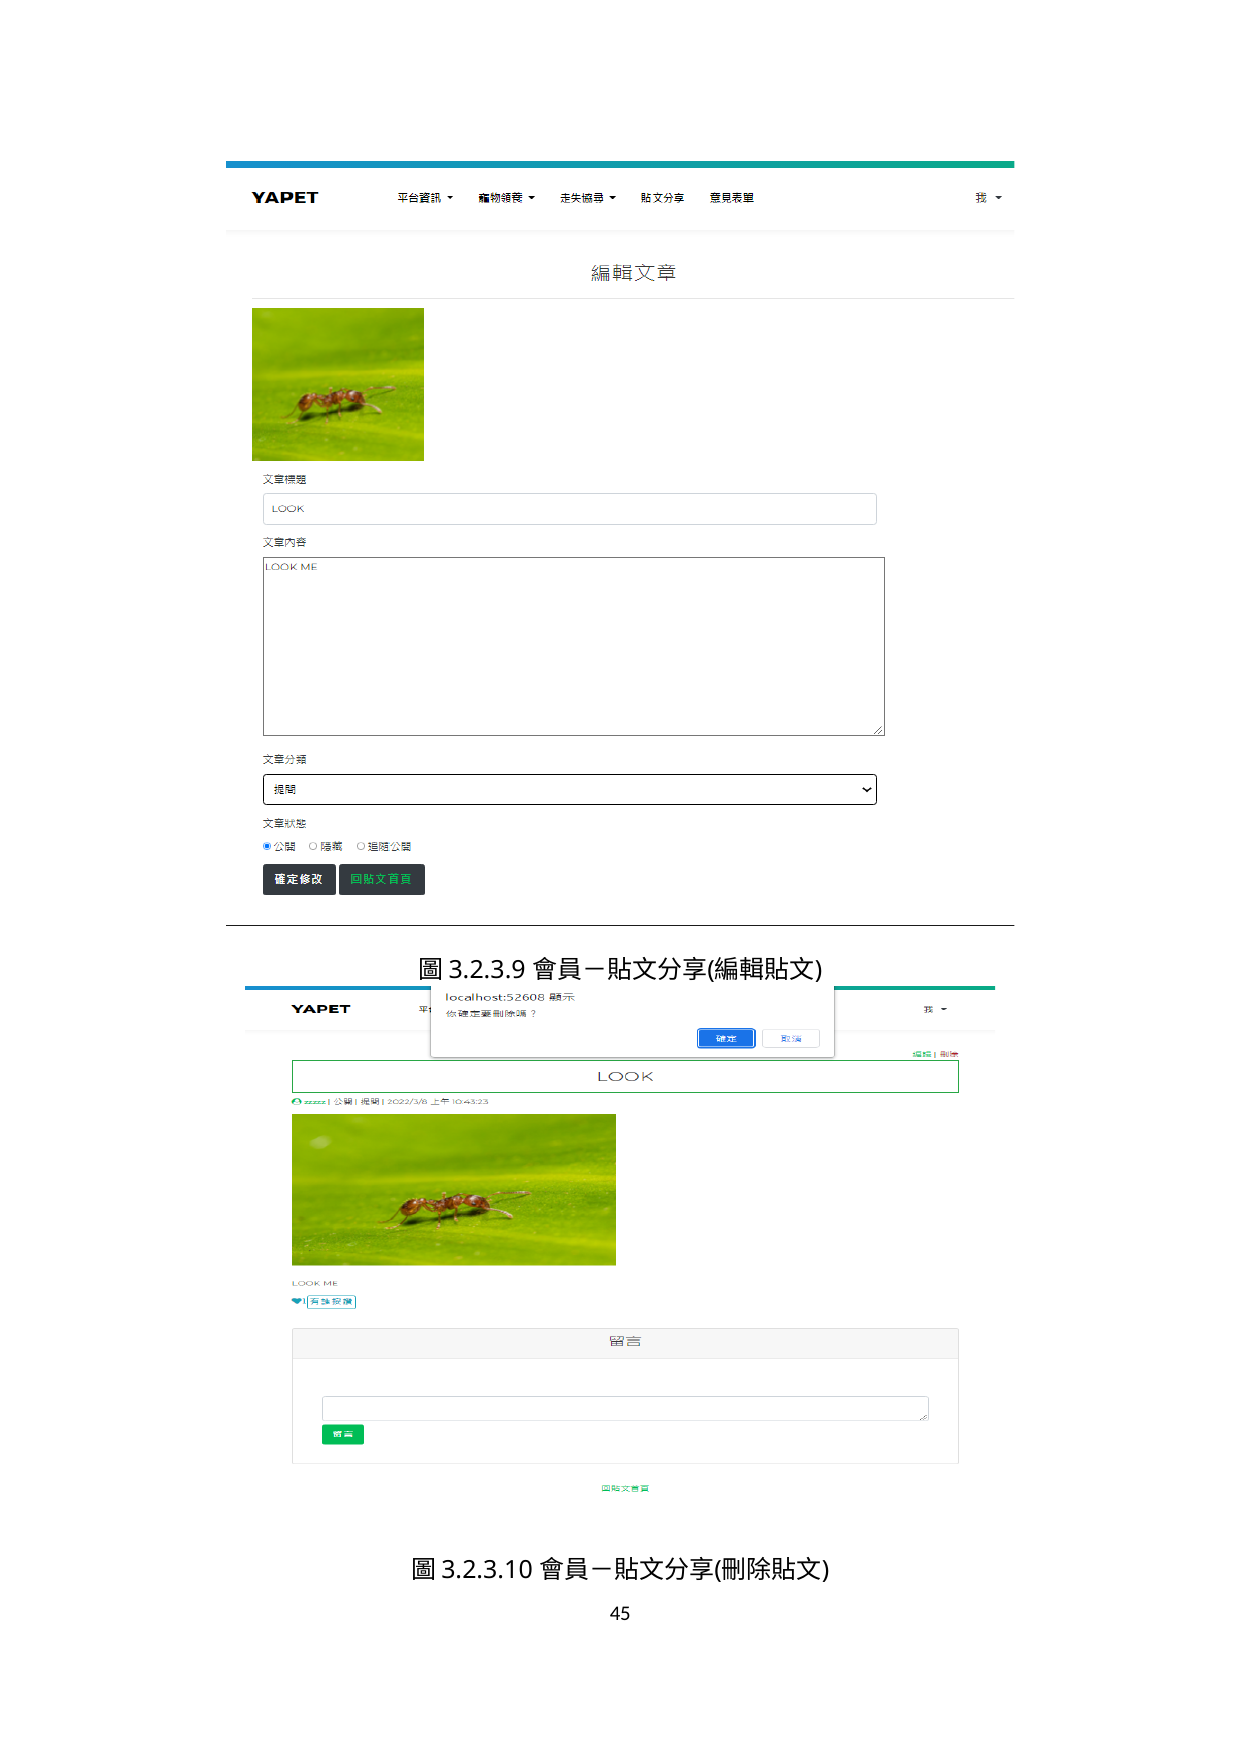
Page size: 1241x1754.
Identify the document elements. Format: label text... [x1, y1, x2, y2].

picture [245, 986, 995, 1513]
text 圖3.2.3.10 會員－貼文分享(刪除貼文) [177, 1549, 1063, 1586]
picture [226, 161, 1015, 926]
text 圖3.2.3.9 會員－貼文分享(編輯貼文) [177, 949, 1063, 986]
